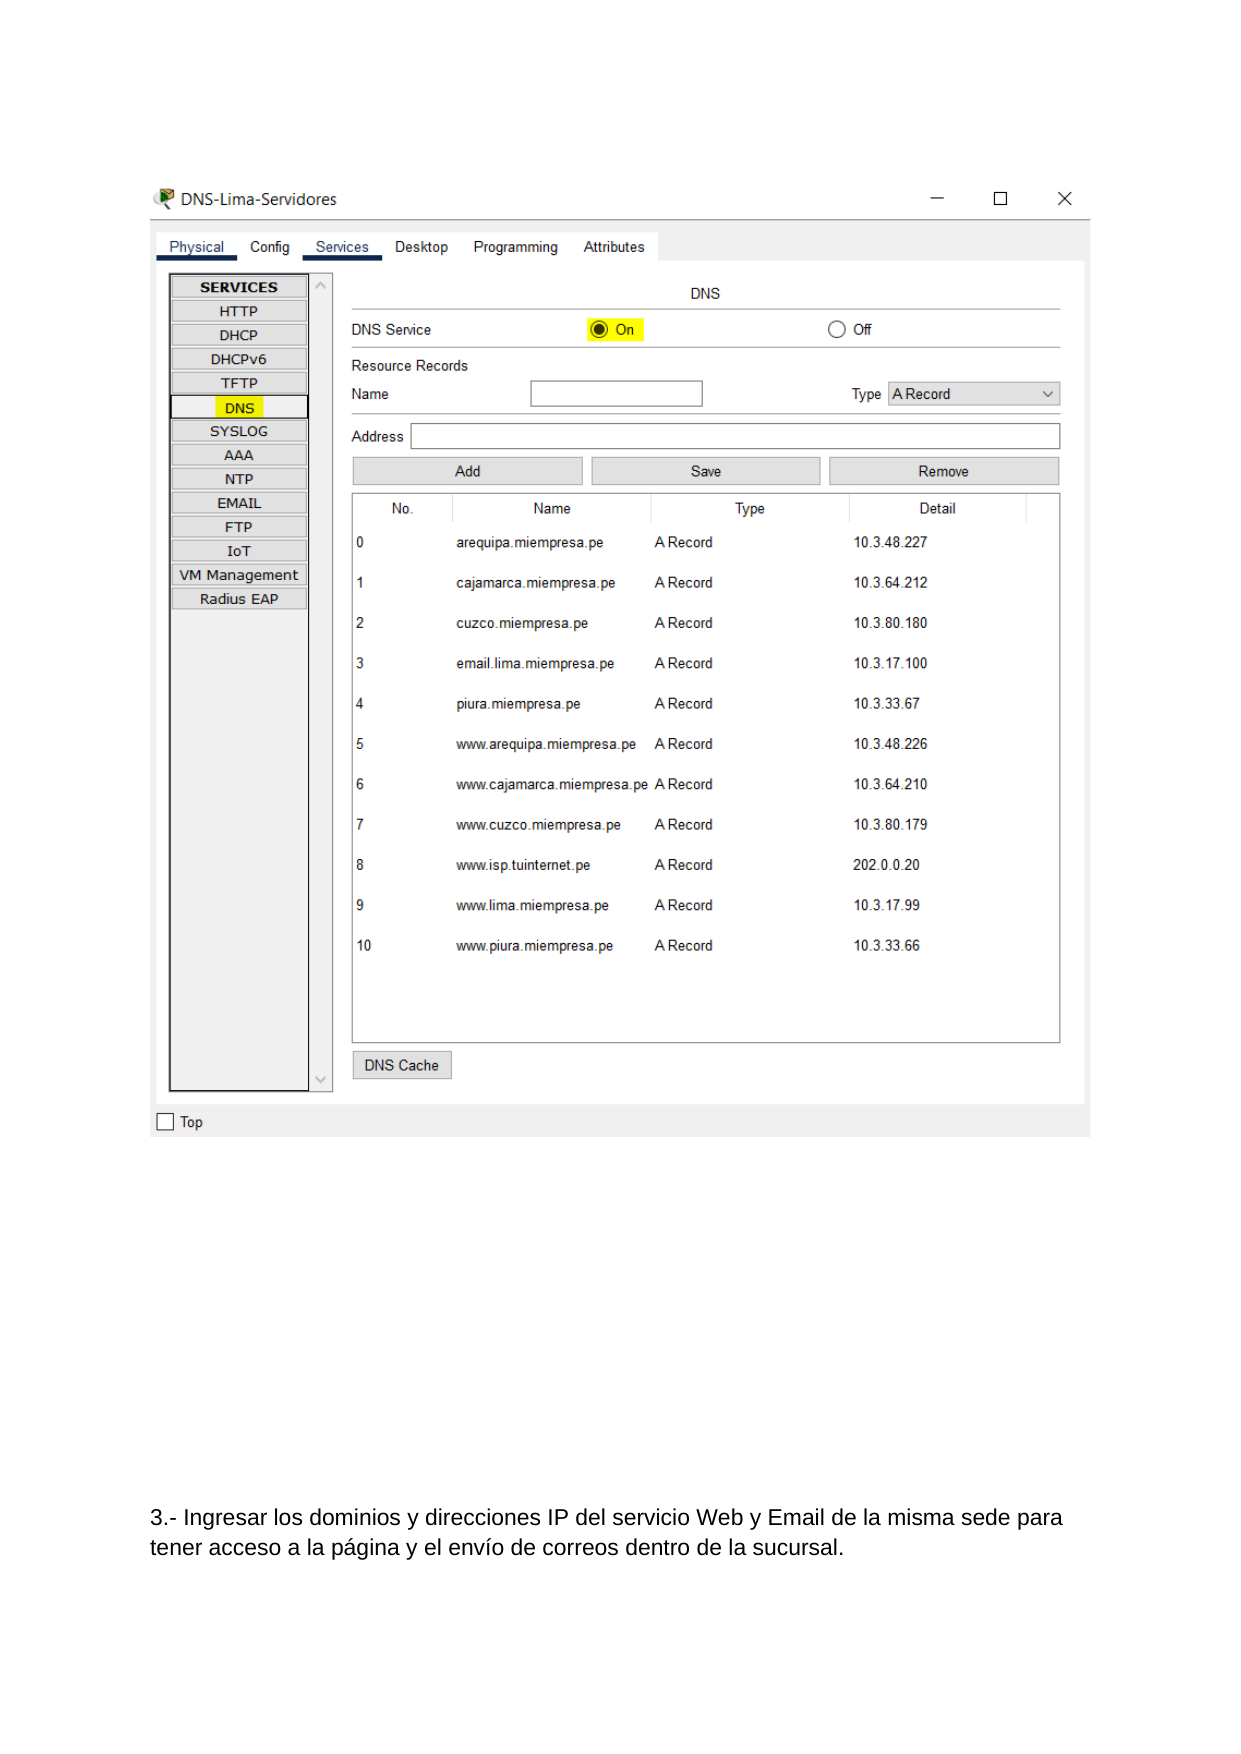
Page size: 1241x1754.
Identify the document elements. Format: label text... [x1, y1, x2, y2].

picture [150, 180, 1091, 1137]
text 3.- Ingresar los dominios y direcciones IP del servicio Web y Email de la misma sede para tener acceso a la página y el envío de correos dentro de la sucursal. [150, 1503, 1090, 1560]
